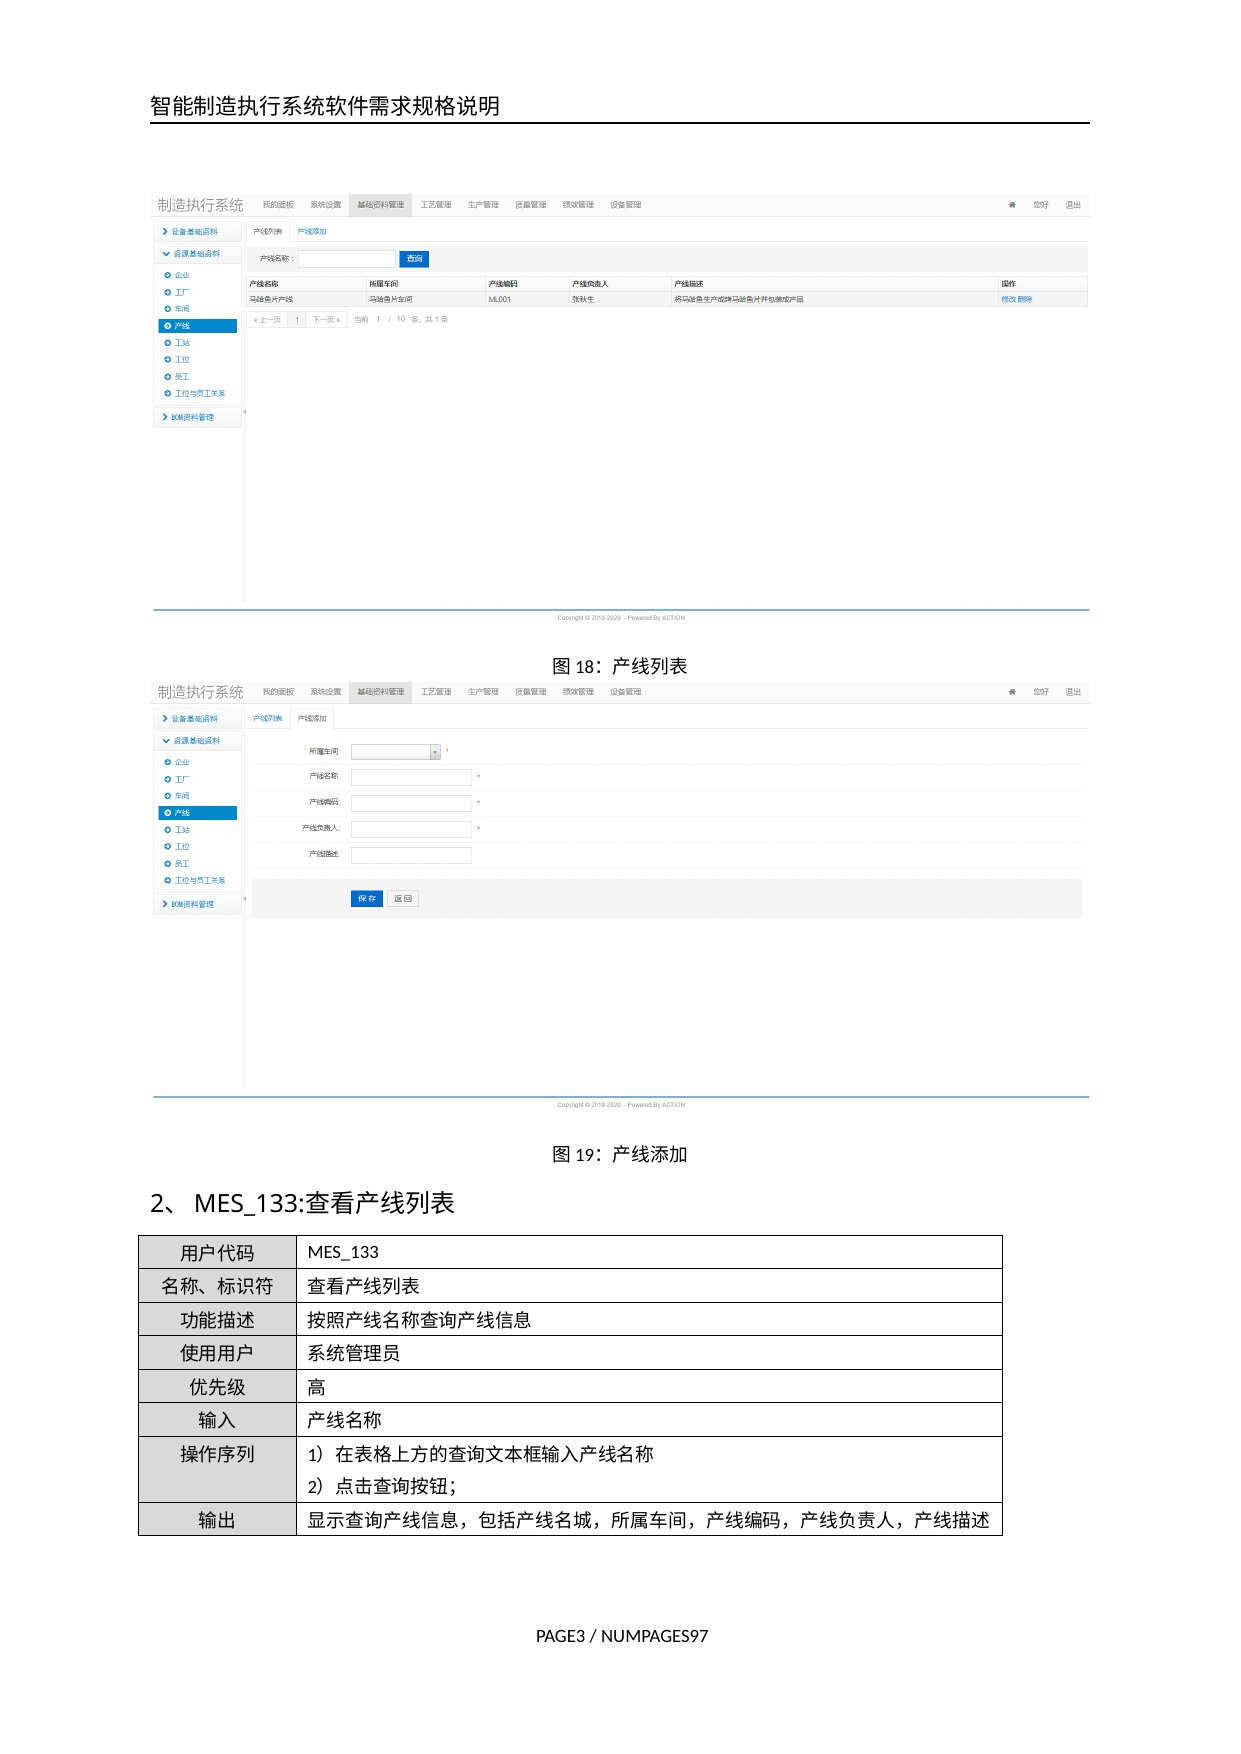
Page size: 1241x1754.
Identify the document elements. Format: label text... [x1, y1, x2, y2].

table_cell 1）在表格上方的查询文本框输入产线名称 2）点击查询按钮； [297, 1437, 1002, 1502]
table_cell 使用用户 [139, 1336, 296, 1369]
picture [150, 194, 1091, 627]
list MES_133:查看产线列表 [150, 1169, 1090, 1234]
table_cell 按照产线名称查询产线信息 [297, 1303, 1002, 1335]
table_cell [297, 1503, 1002, 1535]
picture [150, 682, 1091, 1114]
table_cell 系统管理员 [297, 1336, 1002, 1369]
table_cell 名称、标识符 [139, 1269, 296, 1302]
table_cell 优先级 [139, 1370, 296, 1402]
table_header 用户代码 [139, 1236, 296, 1268]
table_cell 功能描述 [139, 1303, 296, 1335]
table_cell 输出 [139, 1503, 296, 1535]
table_cell 高 [297, 1370, 1002, 1402]
text 图19：产线添加 [150, 1137, 1090, 1169]
text 图18：产线列表 [150, 649, 1090, 682]
table_cell 查看产线列表 [297, 1269, 1002, 1302]
table_cell 产线名称 [297, 1403, 1002, 1436]
table_header MES_133 [297, 1236, 1002, 1268]
table_cell 输入 [139, 1403, 296, 1436]
table_cell 操作序列 [139, 1437, 296, 1502]
